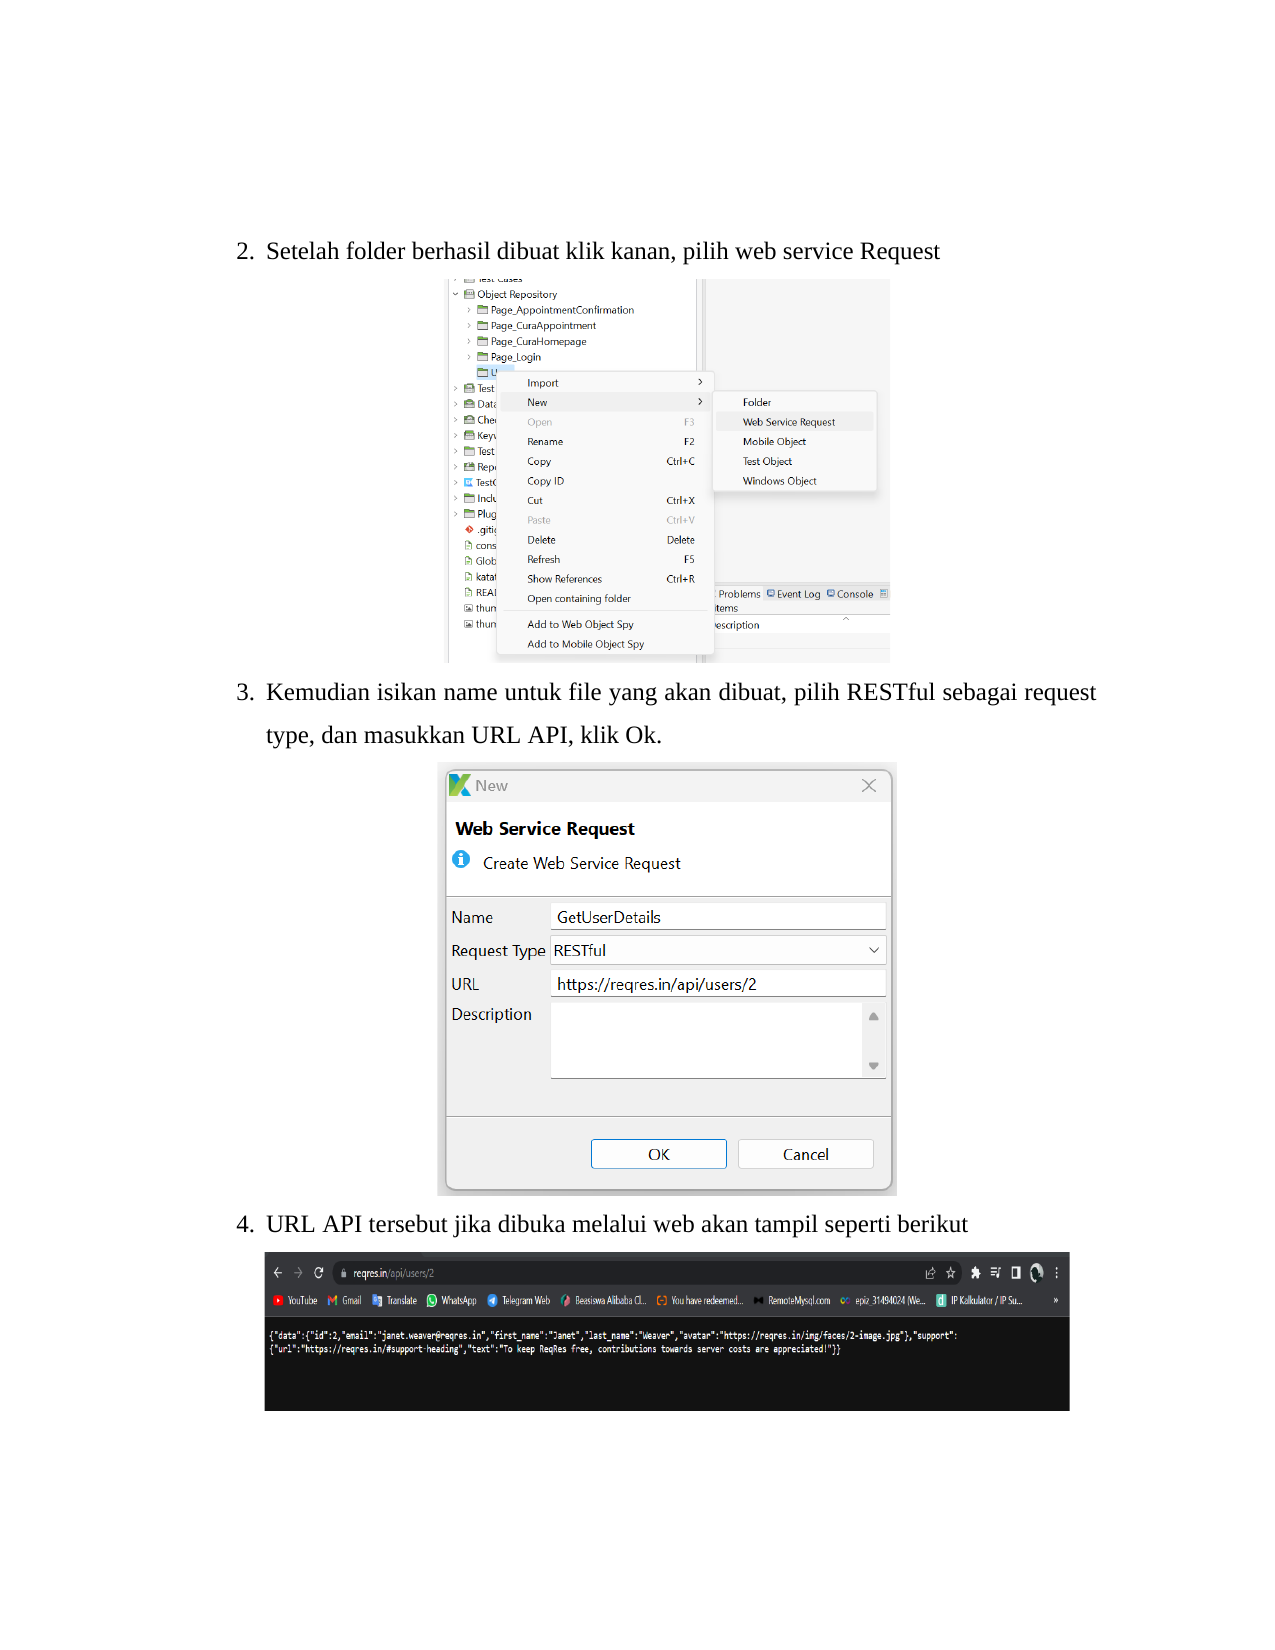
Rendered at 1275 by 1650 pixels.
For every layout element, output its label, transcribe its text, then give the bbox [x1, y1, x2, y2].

picture [437, 762, 897, 1196]
list Kemudian isikan name untuk file yang akan dibuat, pilih RESTful sebagai request type, dan masukkan URL API, klik Ok. [236, 677, 1098, 748]
list URL API tersebut jika dibuka melalui web akan tampil seperti berikut [236, 1209, 1098, 1238]
picture [443, 279, 891, 663]
picture [264, 1252, 1070, 1411]
list Setelah folder berhasil dibuat klik kanan, pilih web service Request [236, 236, 1098, 265]
